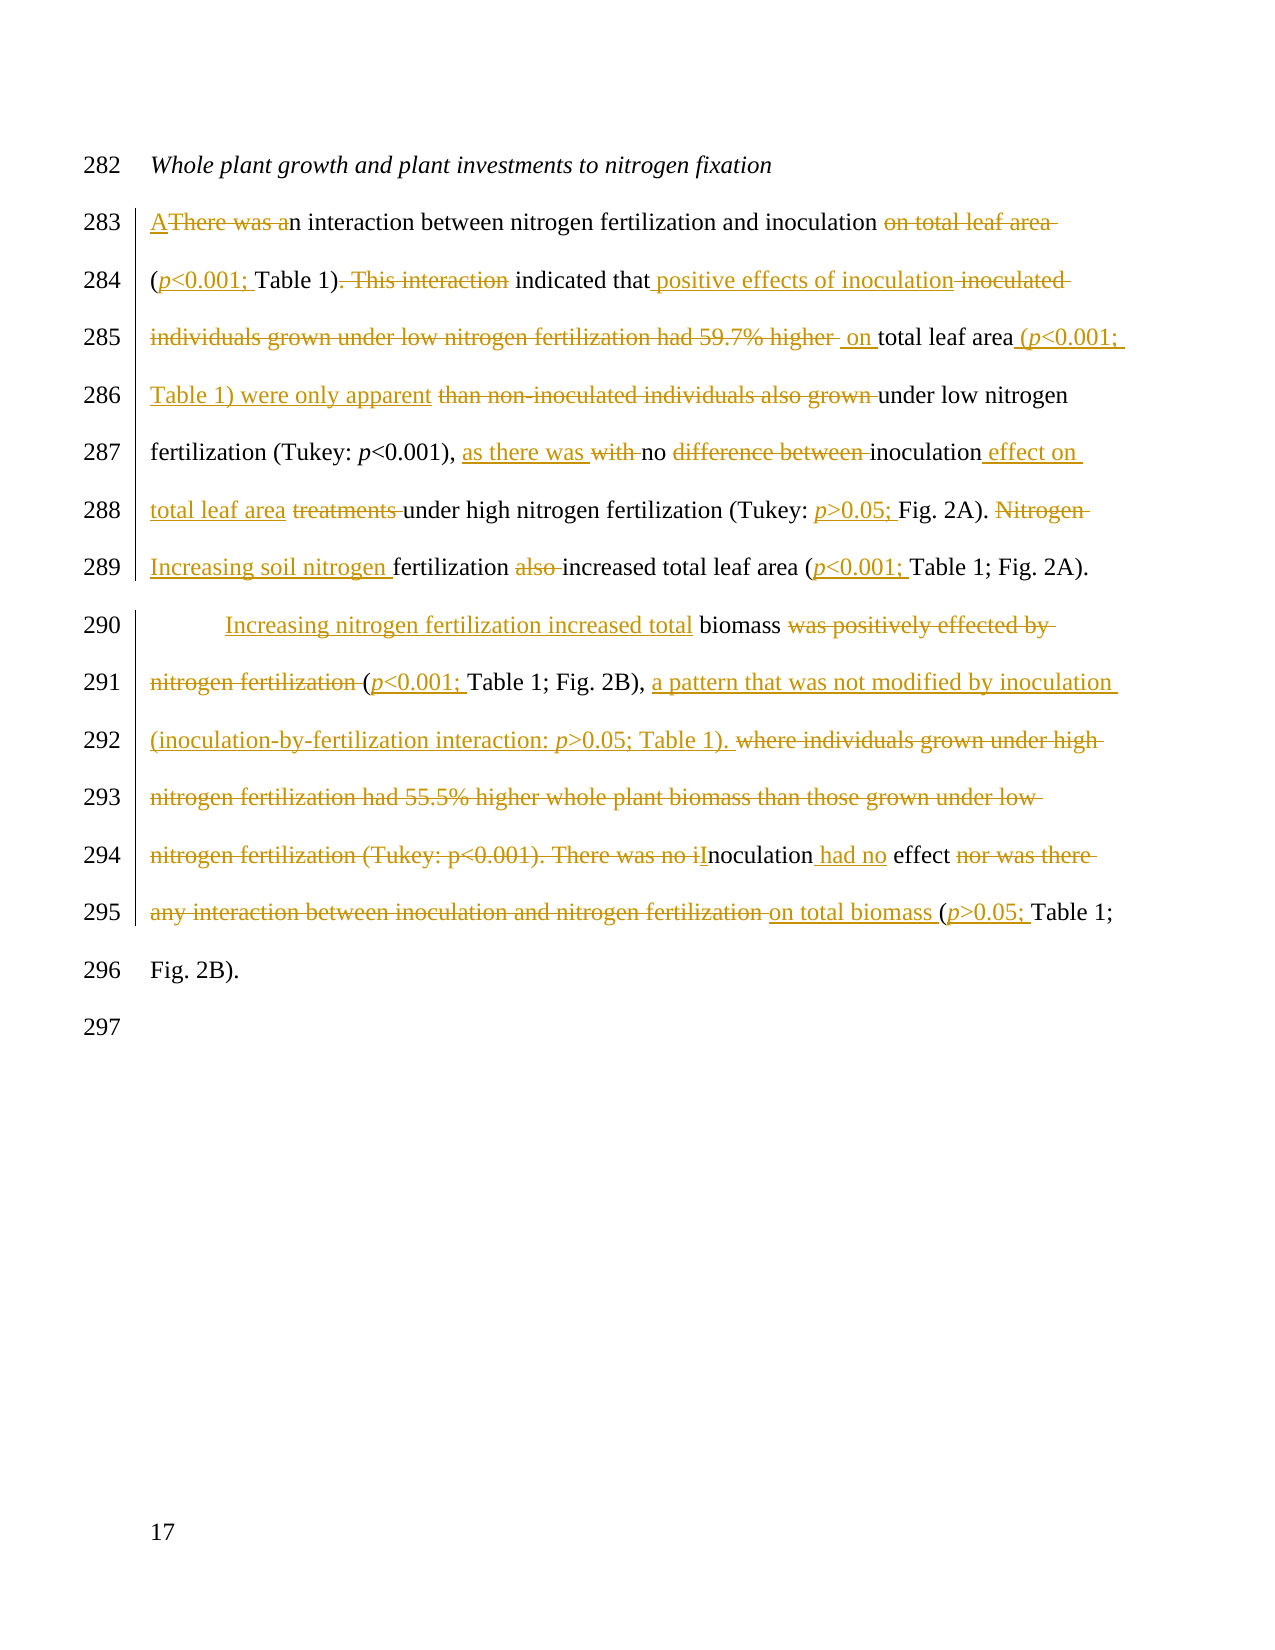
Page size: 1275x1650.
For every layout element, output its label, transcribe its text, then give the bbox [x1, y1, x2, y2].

text n interaction between nitrogen fertilization and inoculation (Table 1) indicated thattotal leaf area under low nitrogen fertilization (Tukey: p<0.001), no inoculation under high nitrogen fertilization (Tukey: Fig. 2A). fertilization increased total leaf area (Table 1; Fig. 2A). [150, 207, 1125, 581]
text biomass (Table 1; Fig. 2B), noculation effect (Table 1; Fig. 2B). [150, 610, 1125, 984]
text Whole plant growth and plant investments to nitrogen fixation [150, 150, 1125, 179]
